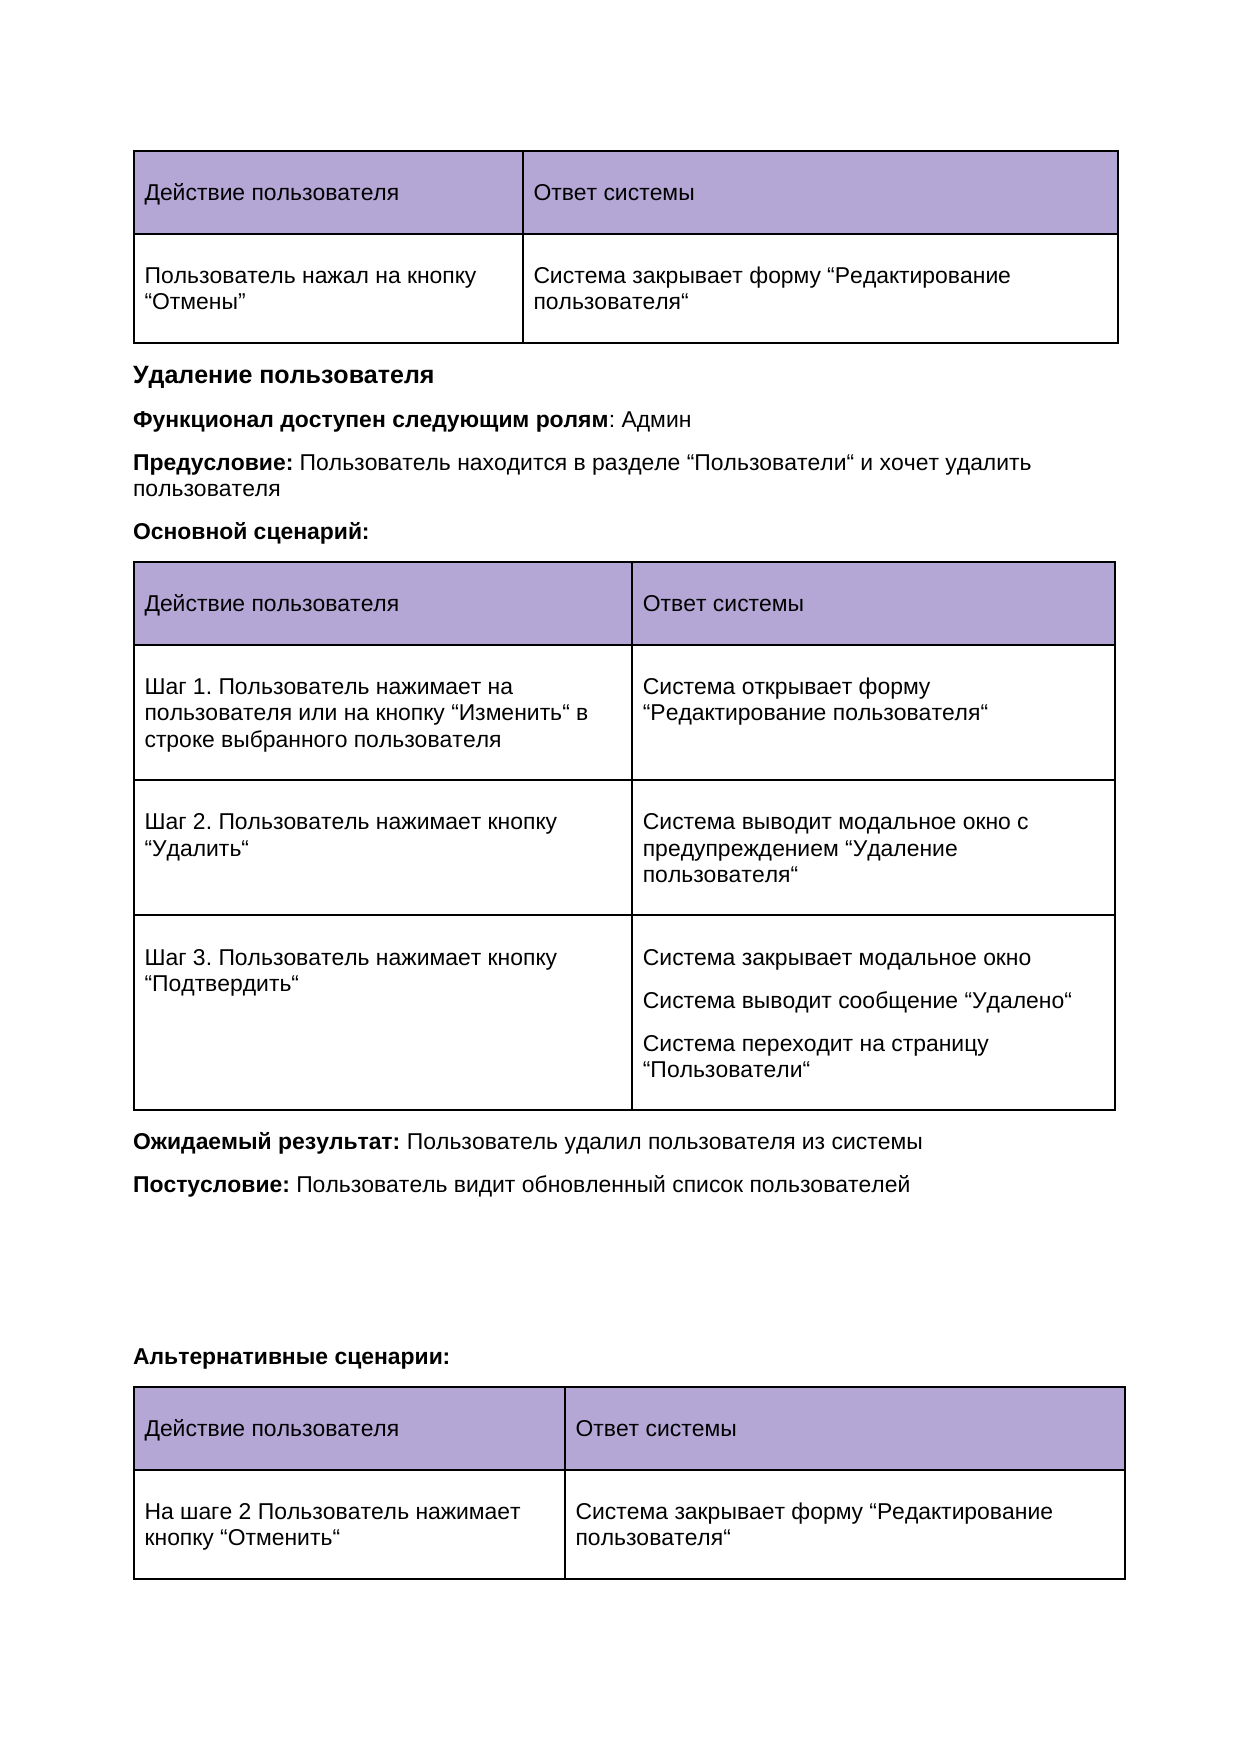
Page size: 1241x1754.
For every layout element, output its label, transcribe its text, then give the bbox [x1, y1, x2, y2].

text Функционал доступен следующим ролям: Админ [133, 406, 1090, 432]
text Альтернативные сценарии: [133, 1343, 1090, 1369]
subtitle Удаление пользователя [133, 360, 1090, 389]
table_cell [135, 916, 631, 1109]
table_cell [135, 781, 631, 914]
text Ожидаемый результат: Пользователь удалил пользователя из системы [133, 1128, 1090, 1154]
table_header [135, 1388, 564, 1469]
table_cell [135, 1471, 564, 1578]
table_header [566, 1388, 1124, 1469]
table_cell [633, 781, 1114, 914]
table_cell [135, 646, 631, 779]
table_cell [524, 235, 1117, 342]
text Постусловие: Пользователь видит обновленный список пользователей [133, 1171, 1090, 1197]
text Основной сценарий: [133, 518, 1090, 544]
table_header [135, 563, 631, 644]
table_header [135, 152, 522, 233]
text Предусловие: Пользователь находится в разделе “Пользователи“ и хочет удалить пользователя [133, 449, 1090, 501]
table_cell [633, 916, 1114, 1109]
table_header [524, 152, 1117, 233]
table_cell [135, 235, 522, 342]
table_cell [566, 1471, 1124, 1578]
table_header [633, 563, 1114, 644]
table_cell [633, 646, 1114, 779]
